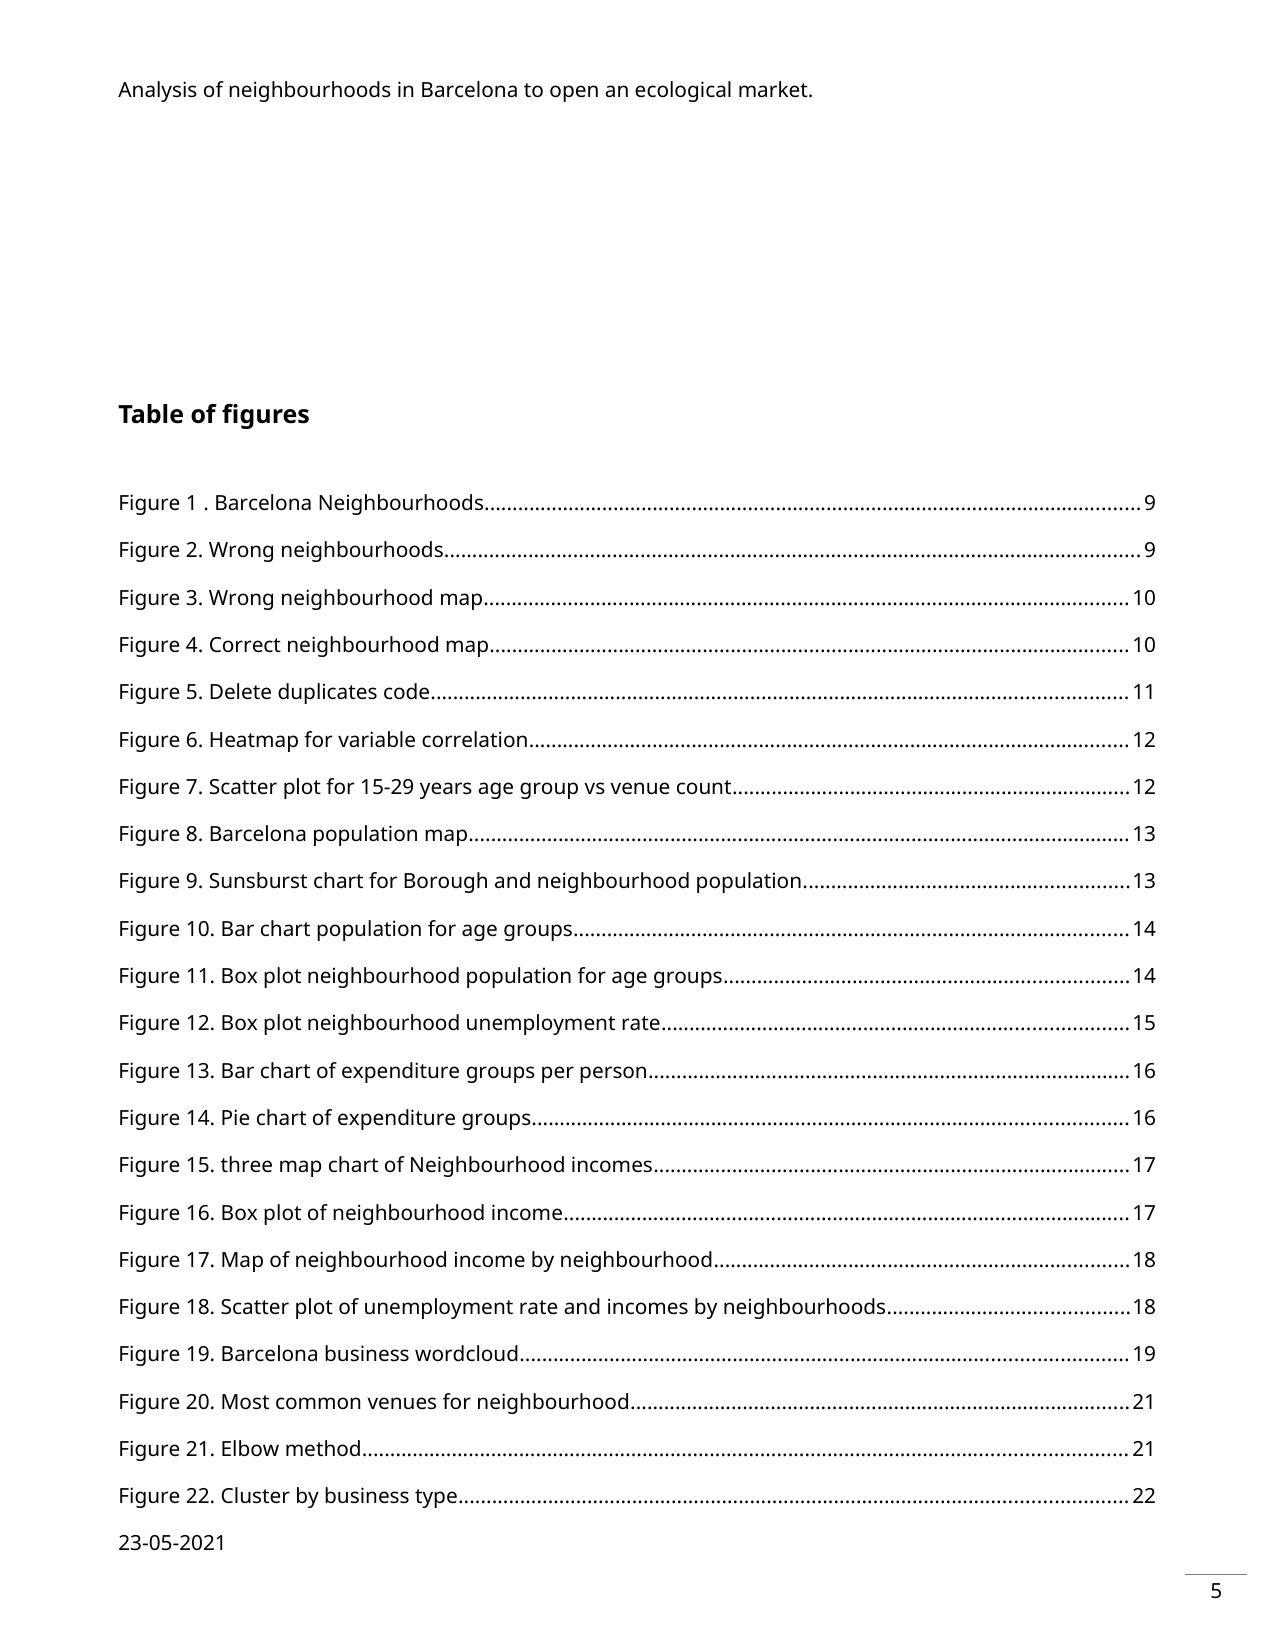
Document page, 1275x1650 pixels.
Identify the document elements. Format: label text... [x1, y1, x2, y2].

text Figure 15. three map chart of Neighbourhood incomes 17 [118, 1150, 1157, 1179]
text Figure 12. Box plot neighbourhood unemployment rate 15 [118, 1008, 1157, 1037]
text Figure 10. Bar chart population for age groups 14 [118, 914, 1157, 942]
text Figure 18. Scatter plot of unemployment rate and incomes by neighbourhoods 18 [118, 1292, 1157, 1321]
text Figure 19. Barcelona business wordcloud 19 [118, 1339, 1157, 1368]
text Figure 14. Pie chart of expenditure groups 16 [118, 1103, 1157, 1131]
text Figure 9. Sunsburst chart for Borough and neighbourhood population. 13 [118, 867, 1157, 895]
text Figure 21. Elbow method 21 [118, 1434, 1157, 1462]
subtitle Table of figures [118, 396, 1157, 431]
text Figure 4. Correct neighbourhood map 10 [118, 630, 1157, 658]
text Figure 8. Barcelona population map 13 [118, 819, 1157, 848]
text Figure 7. Scatter plot for 15-29 years age group vs venue count 12 [118, 772, 1157, 800]
text Figure 22. Cluster by business type 22 [118, 1481, 1157, 1510]
text Figure 2. Wrong neighbourhoods 9 [118, 536, 1157, 564]
text Figure 16. Box plot of neighbourhood income 17 [118, 1198, 1157, 1226]
text Figure 20. Most common venues for neighbourhood 21 [118, 1387, 1157, 1415]
text Figure 1 . Barcelona Neighbourhoods 9 [118, 488, 1157, 517]
text Figure 5. Delete duplicates code 11 [118, 677, 1157, 706]
text Figure 11. Box plot neighbourhood population for age groups 14 [118, 961, 1157, 989]
text Figure 6. Heatmap for variable correlation 12 [118, 725, 1157, 753]
text Figure 13. Bar chart of expenditure groups per person 16 [118, 1056, 1157, 1084]
text Figure 17. Map of neighbourhood income by neighbourhood 18 [118, 1245, 1157, 1273]
text Figure 3. Wrong neighbourhood map 10 [118, 583, 1157, 611]
